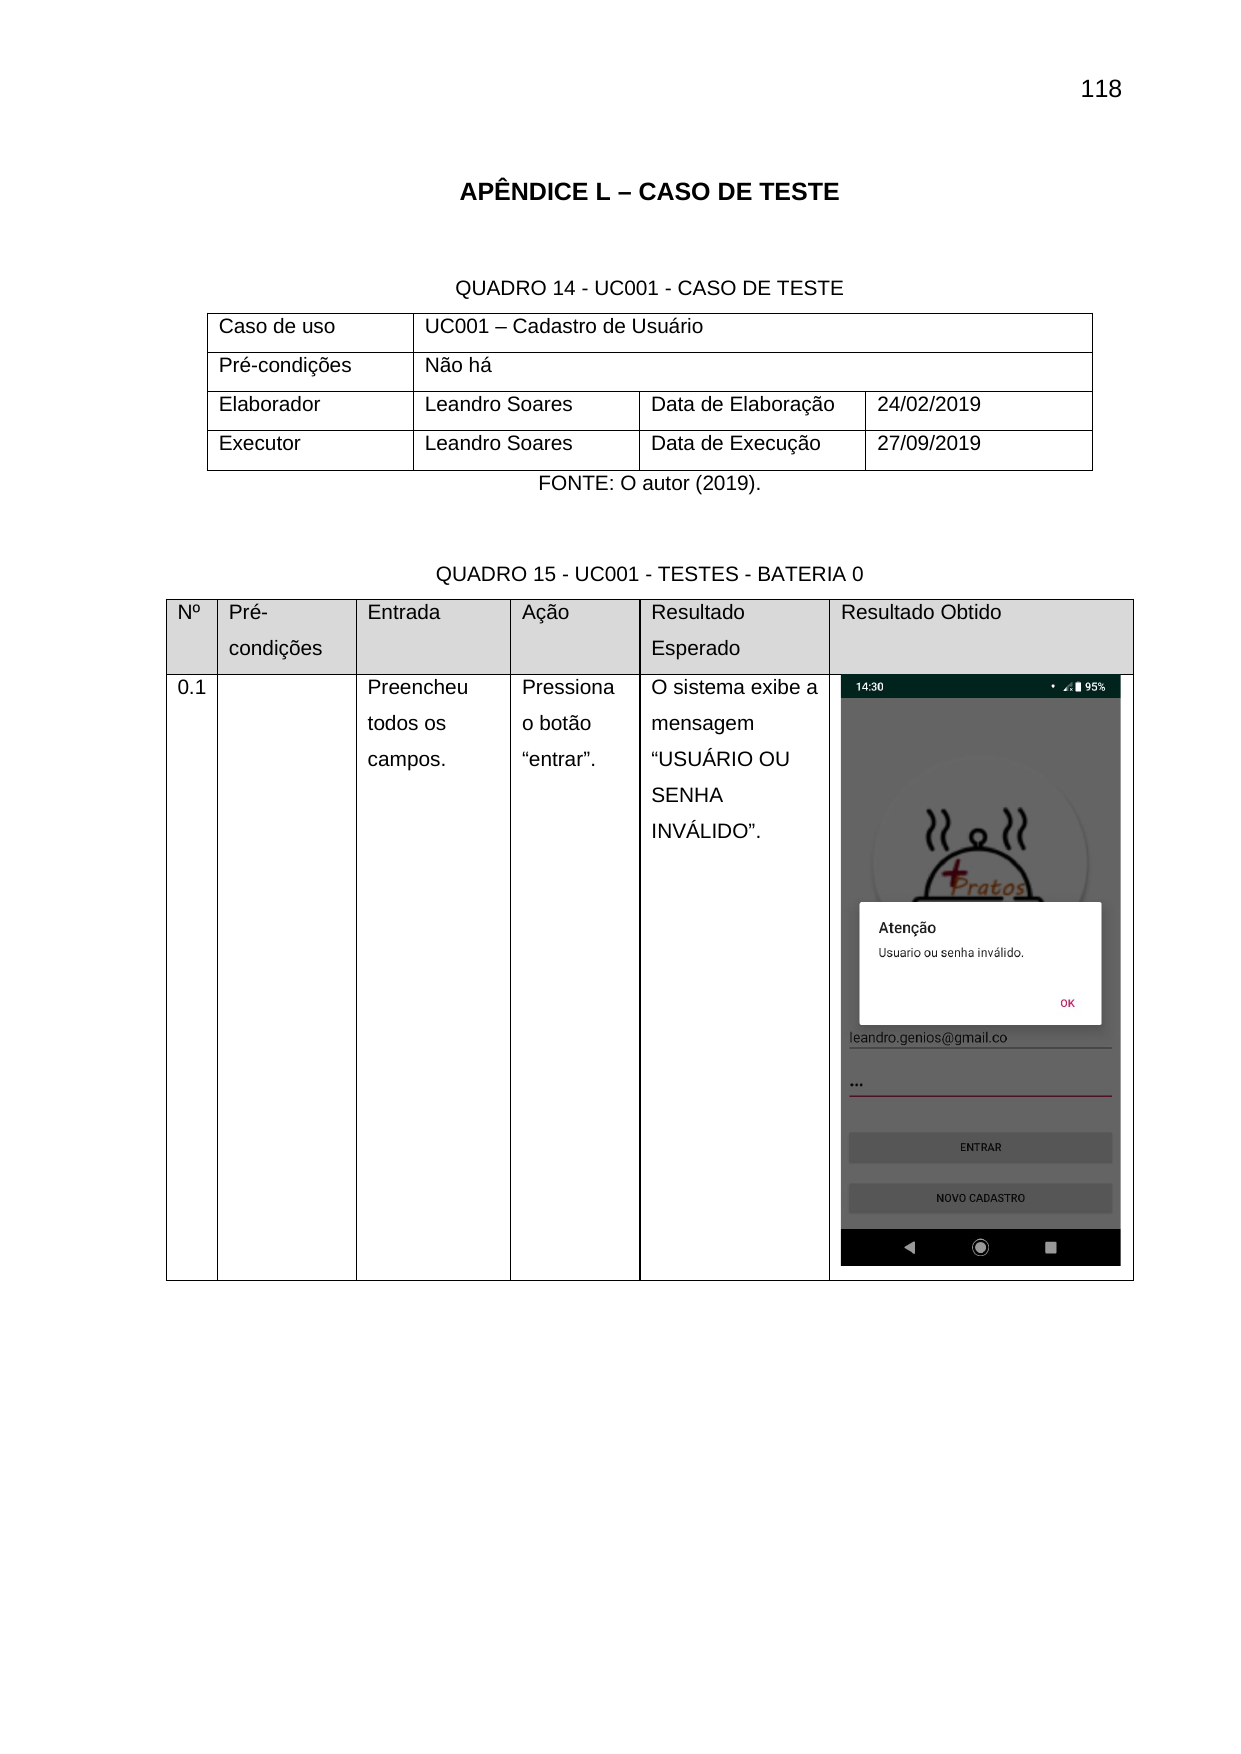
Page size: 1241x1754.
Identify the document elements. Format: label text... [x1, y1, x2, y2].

table_cell Data de Execução [640, 431, 865, 469]
table_cell Preencheu todos os campos. [357, 675, 510, 1279]
table_cell [830, 675, 1133, 1279]
text FONTE: O autor (2019). [177, 471, 1122, 494]
table_header Resultado Obtido [830, 600, 1133, 674]
table_cell Data de Elaboração [640, 392, 865, 430]
list APÊNDICE L – CASO DE TESTE [177, 177, 1122, 206]
table_header UC001 – Cadastro de Usuário [414, 314, 1092, 352]
table_cell Elaborador [208, 392, 413, 430]
text QUADRO 14 - UC001 - CASO DE TESTE [177, 276, 1122, 300]
table_cell Leandro Soares [414, 392, 639, 430]
table_header Nº [167, 600, 217, 674]
table_cell Pré-condições [208, 353, 413, 391]
table_cell 0.1 [167, 675, 217, 1279]
table_cell [218, 675, 356, 1279]
table_cell 24/02/2019 [866, 392, 1092, 430]
table_cell Executor [208, 431, 413, 469]
table_cell 27/09/2019 [866, 431, 1092, 469]
table_header Entrada [357, 600, 510, 674]
table_cell Pressiona o botão “entrar”. [511, 675, 639, 1279]
table_header Pré-condições [218, 600, 356, 674]
table_cell O sistema exibe a mensagem “USUÁRIO OU SENHA INVÁLIDO”. [641, 675, 829, 1279]
table_cell Não há [414, 353, 1092, 391]
table_header Resultado Esperado [641, 600, 829, 674]
table_cell Leandro Soares [414, 431, 639, 469]
table_header Caso de uso [208, 314, 413, 352]
text QUADRO 15 - UC001 - TESTES - BATERIA 0 [177, 562, 1122, 586]
table_header Ação [511, 600, 639, 674]
picture [840, 674, 1121, 1266]
